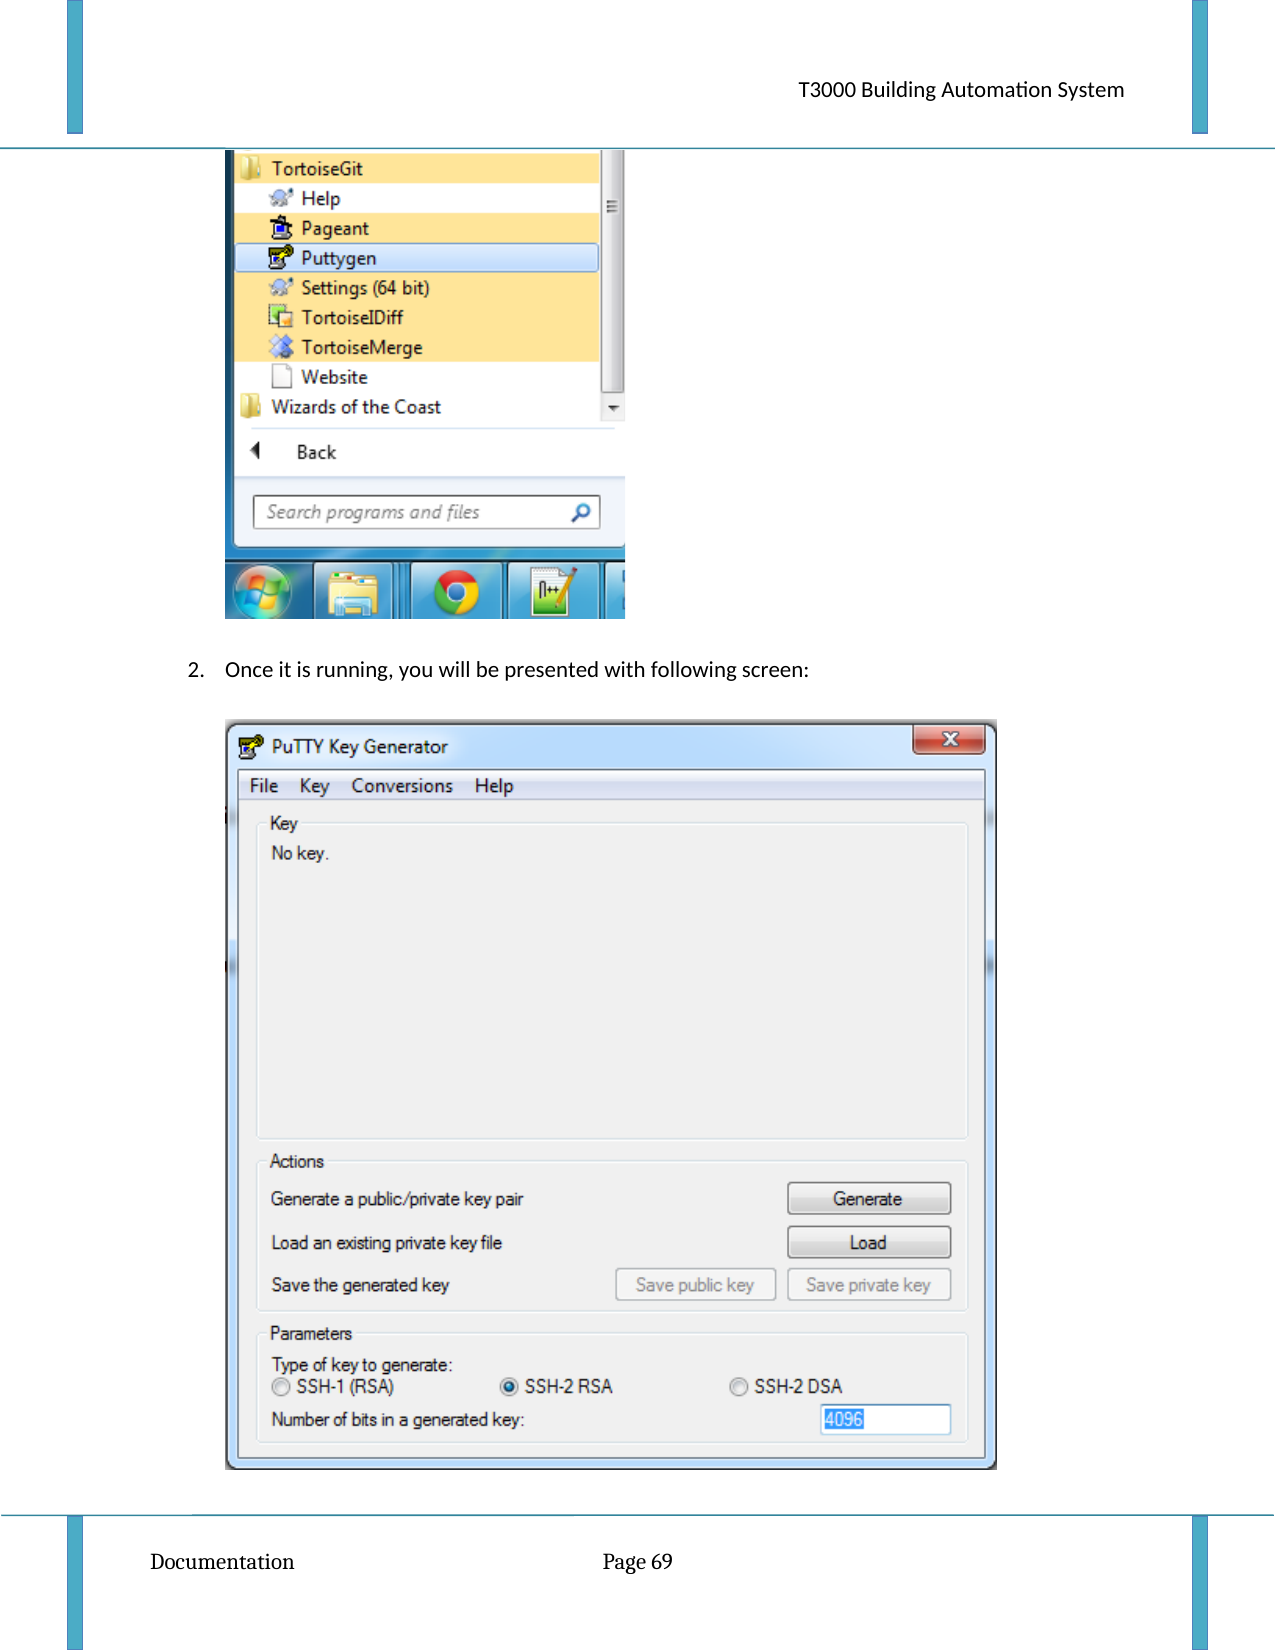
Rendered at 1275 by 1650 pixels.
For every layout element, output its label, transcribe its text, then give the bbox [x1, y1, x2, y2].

list Once it is running, you will be presented with following screen: [187, 655, 1125, 683]
picture [225, 719, 997, 1470]
picture [225, 150, 625, 619]
